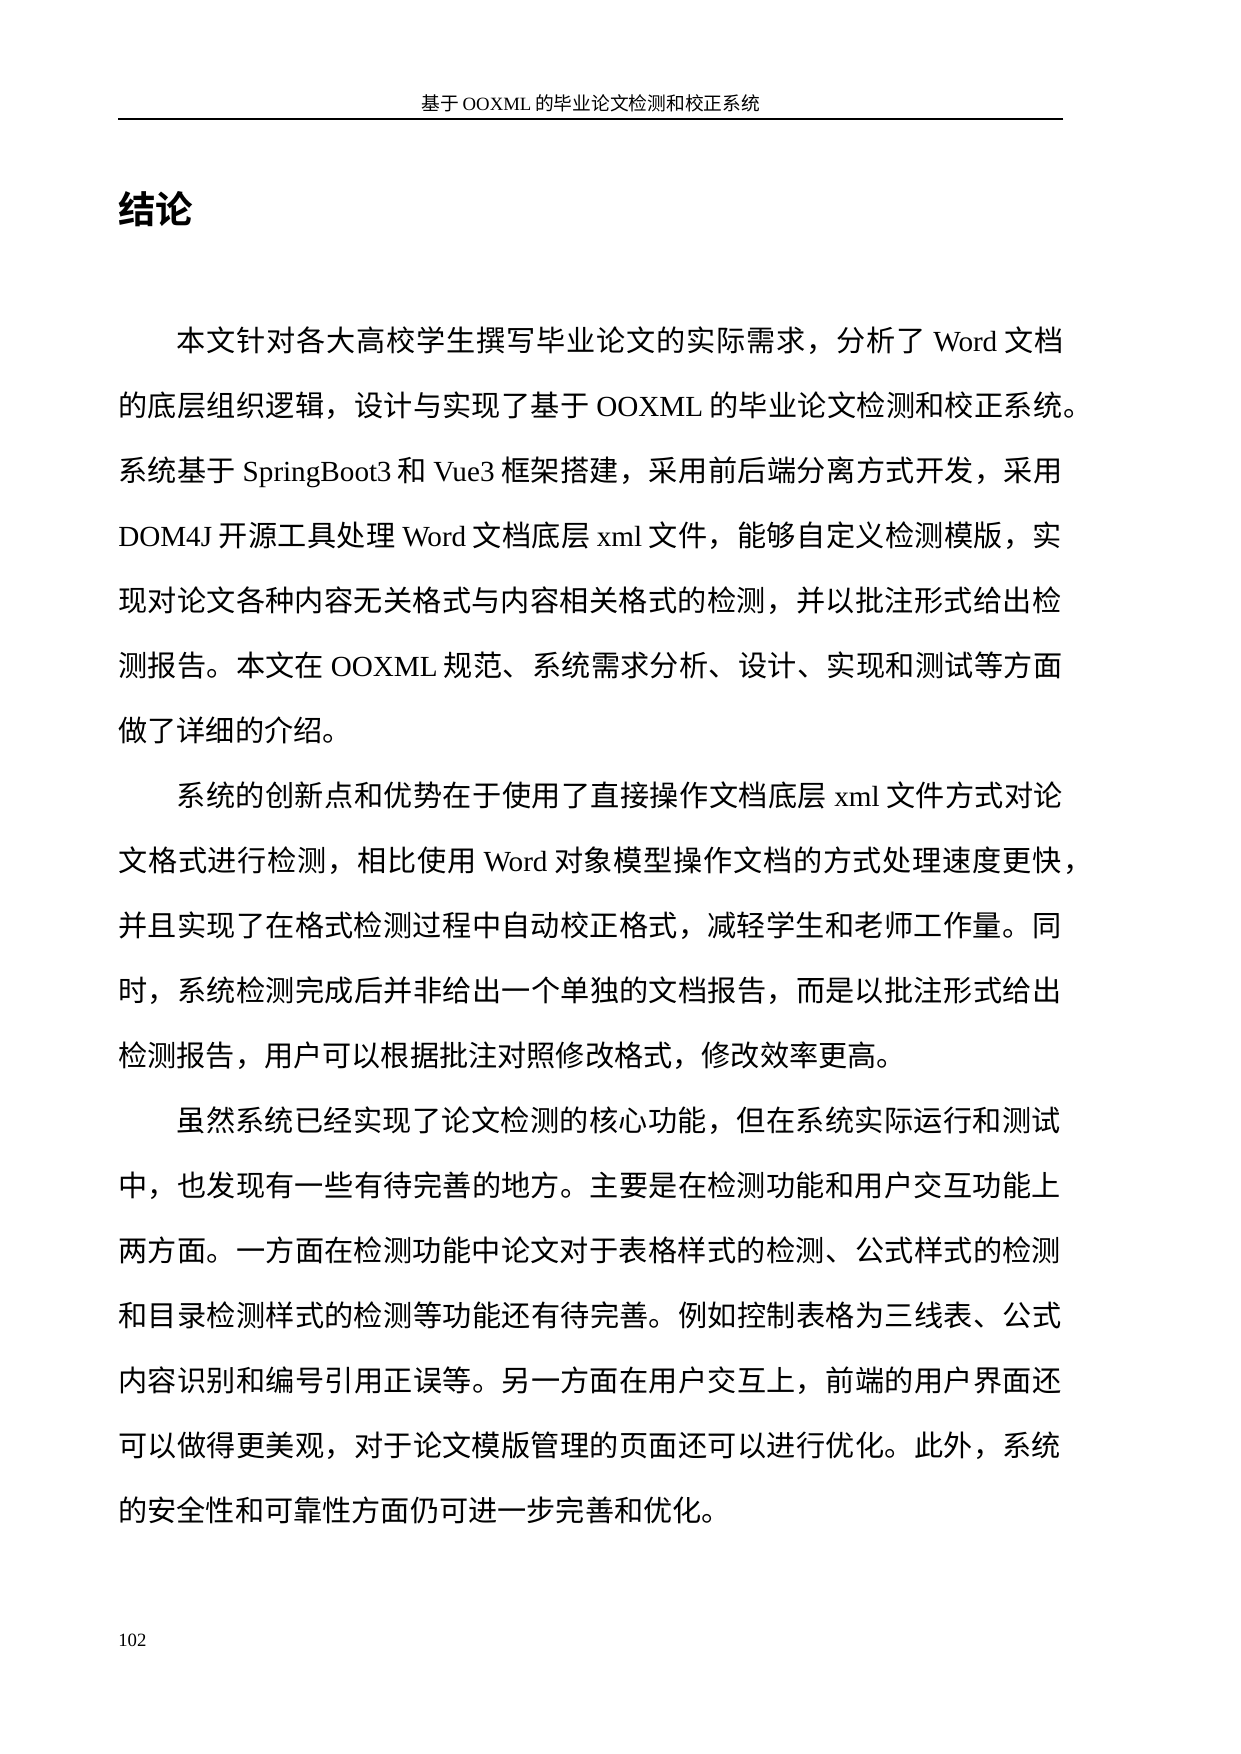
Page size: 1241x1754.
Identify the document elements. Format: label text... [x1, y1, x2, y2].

text 系统的创新点和优势在于使用了直接操作文档底层xml文件方式对论文格式进行检测，相比使用Word对象模型操作文档的方式处理速度更快，并且实现了在格式检测过程中自动校正格式，减轻学生和老师工作量。同时，系统检测完成后并非给出一个单独的文档报告，而是以批注形式给出检测报告，用户可以根据批注对照修改格式，修改效率更高。 [118, 761, 1063, 1086]
text 虽然系统已经实现了论文检测的核心功能，但在系统实际运行和测试中，也发现有一些有待完善的地方。主要是在检测功能和用户交互功能上两方面。一方面在检测功能中论文对于表格样式的检测、公式样式的检测和目录检测样式的检测等功能还有待完善。例如控制表格为三线表、公式内容识别和编号引用正误等。另一方面在用户交互上，前端的用户界面还可以做得更美观，对于论文模版管理的页面还可以进行优化。此外，系统的安全性和可靠性方面仍可进一步完善和优化。 [118, 1086, 1063, 1541]
text 本文针对各大高校学生撰写毕业论文的实际需求，分析了Word文档的底层组织逻辑，设计与实现了基于OOXML的毕业论文检测和校正系统。系统基于SpringBoot3和Vue3框架搭建，采用前后端分离方式开发，采用DOM4J开源工具处理Word文档底层xml文件，能够自定义检测模版，实现对论文各种内容无关格式与内容相关格式的检测，并以批注形式给出检测报告。本文在OOXML规范、系统需求分析、设计、实现和测试等方面做了详细的介绍。 [118, 306, 1063, 761]
subtitle 结论 [118, 174, 1063, 239]
